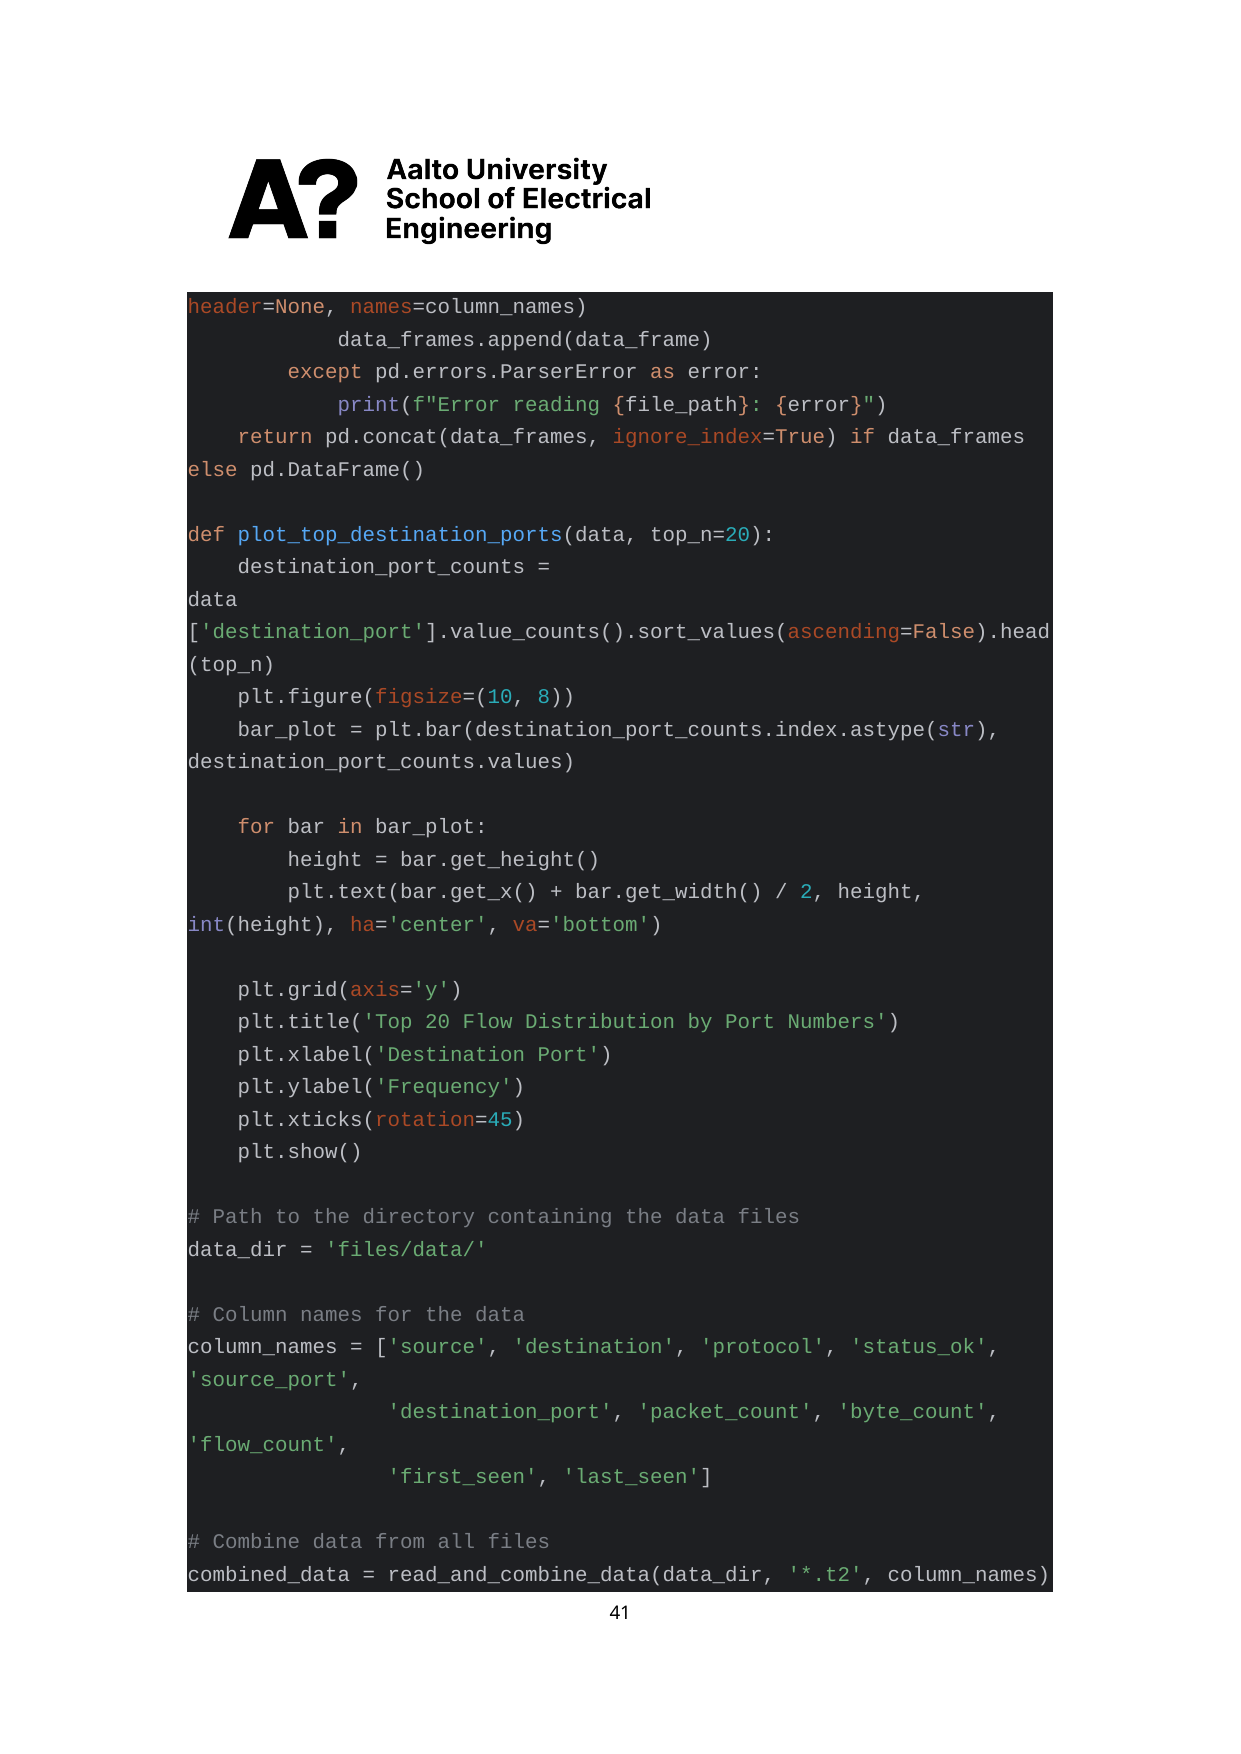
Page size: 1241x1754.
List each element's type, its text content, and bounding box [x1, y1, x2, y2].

picture [187, 114, 695, 285]
